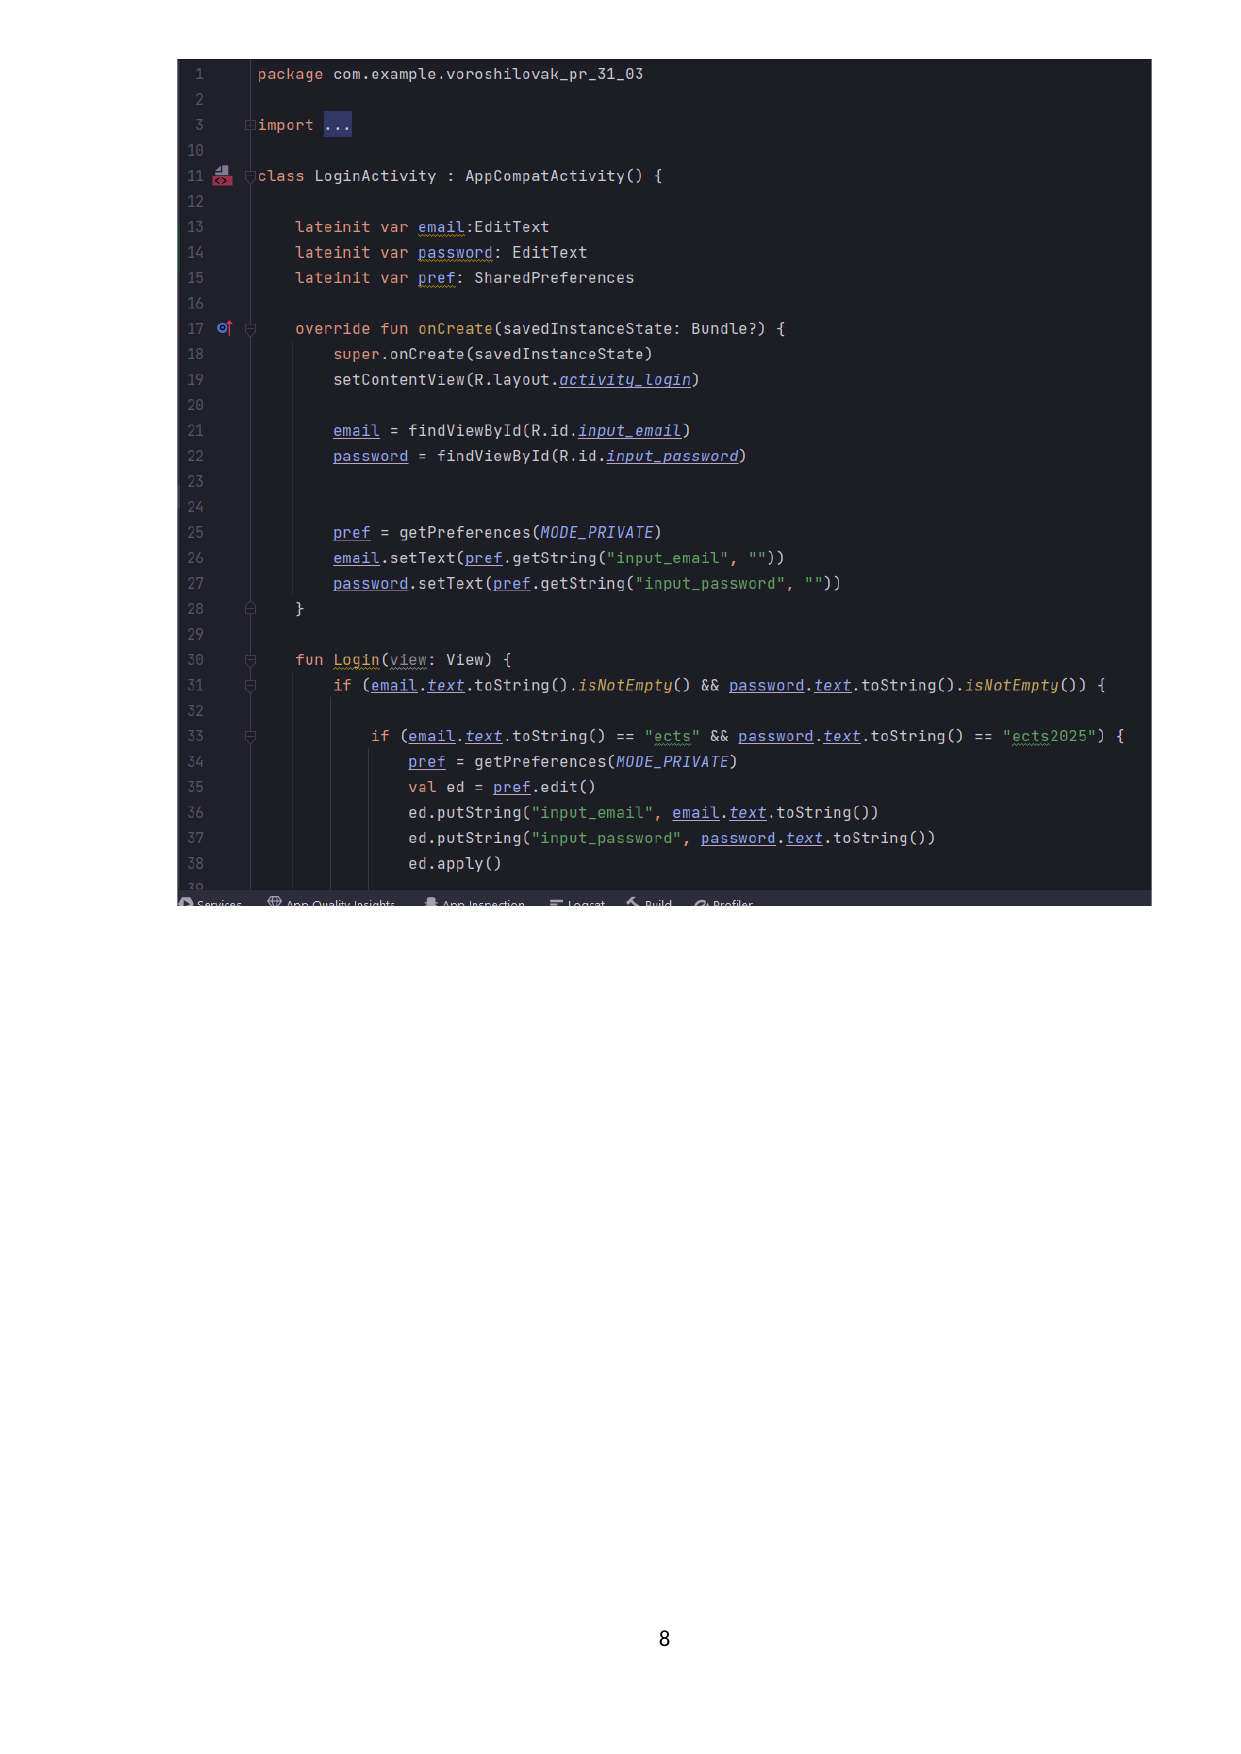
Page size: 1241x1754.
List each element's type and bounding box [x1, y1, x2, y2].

picture [177, 59, 1152, 906]
